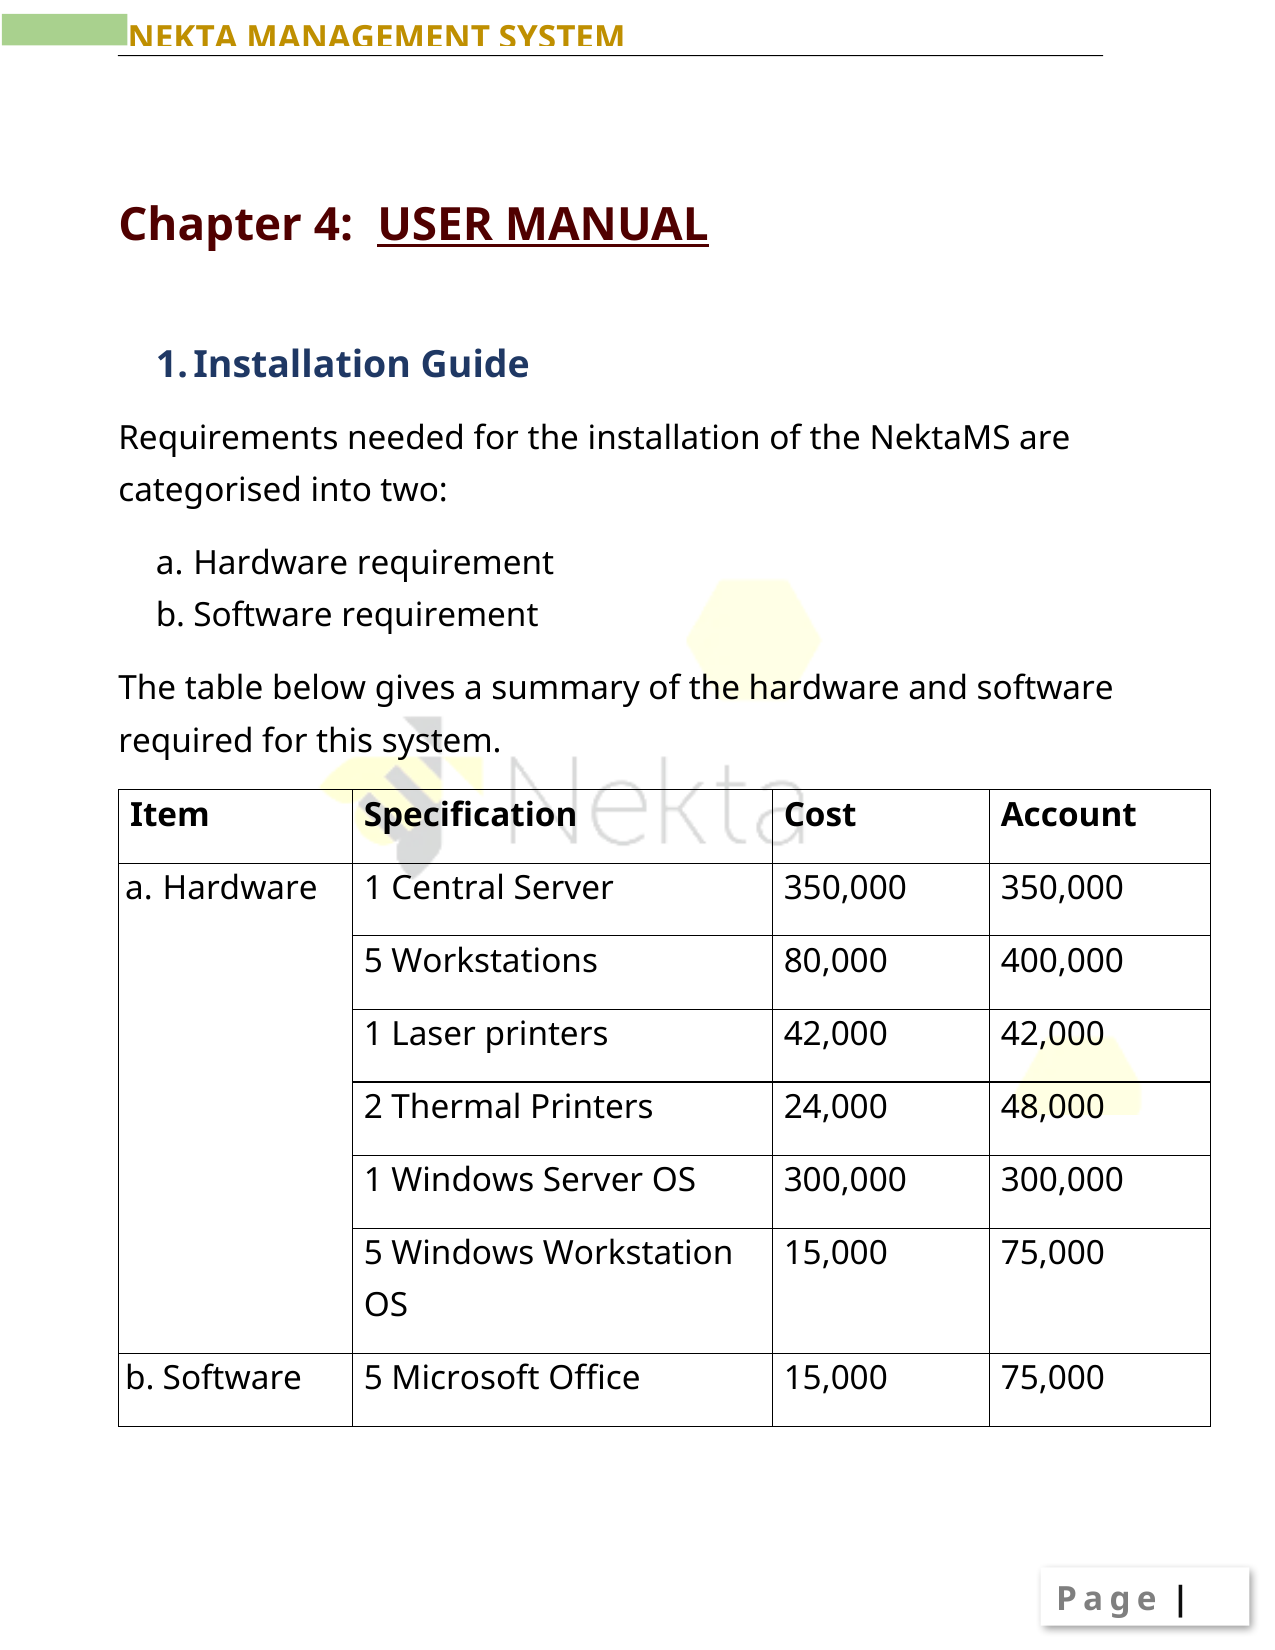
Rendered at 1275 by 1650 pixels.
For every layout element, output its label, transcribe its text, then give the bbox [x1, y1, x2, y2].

table_cell 1 Windows Server OS [353, 1156, 772, 1227]
table_cell 350,000 [990, 864, 1210, 935]
table_cell 5 Microsoft Office [353, 1354, 772, 1426]
table_cell 24,000 [773, 1083, 989, 1154]
list Software requirement [156, 591, 1157, 637]
table_cell 2 Thermal Printers [353, 1083, 772, 1154]
subtitle Installation Guide [156, 337, 1157, 388]
table_cell 1 Laser printers [353, 1010, 772, 1081]
table_cell 400,000 [990, 936, 1210, 1008]
table_cell 75,000 [990, 1354, 1210, 1426]
table_cell 1 Central Server [353, 864, 772, 935]
text The table below gives a summary of the hardware and software required for this system. [118, 664, 1157, 762]
table_header Item [119, 790, 352, 862]
table_cell 48,000 [990, 1083, 1210, 1154]
table_cell 42,000 [773, 1010, 989, 1081]
table_header Account [990, 790, 1210, 862]
table_cell 300,000 [773, 1156, 989, 1227]
table_cell 5 Workstations [353, 936, 772, 1008]
table_cell Software [119, 1354, 352, 1426]
text Requirements needed for the installation of the NektaMS are categorised into two: [118, 414, 1157, 511]
table_header Cost [773, 790, 989, 862]
table_cell 5 Windows Workstation OS [353, 1229, 772, 1353]
table_cell 350,000 [773, 864, 989, 935]
list Hardware requirement [156, 539, 1157, 584]
table_cell 300,000 [990, 1156, 1210, 1227]
table_cell 42,000 [990, 1010, 1210, 1081]
table_cell 80,000 [773, 936, 989, 1008]
table_cell Hardware [119, 864, 352, 1353]
table_cell 75,000 [990, 1229, 1210, 1353]
table_header Specification [353, 790, 772, 862]
table_cell 15,000 [773, 1229, 989, 1353]
subtitle USER MANUAL [118, 191, 709, 254]
table_cell 15,000 [773, 1354, 989, 1426]
